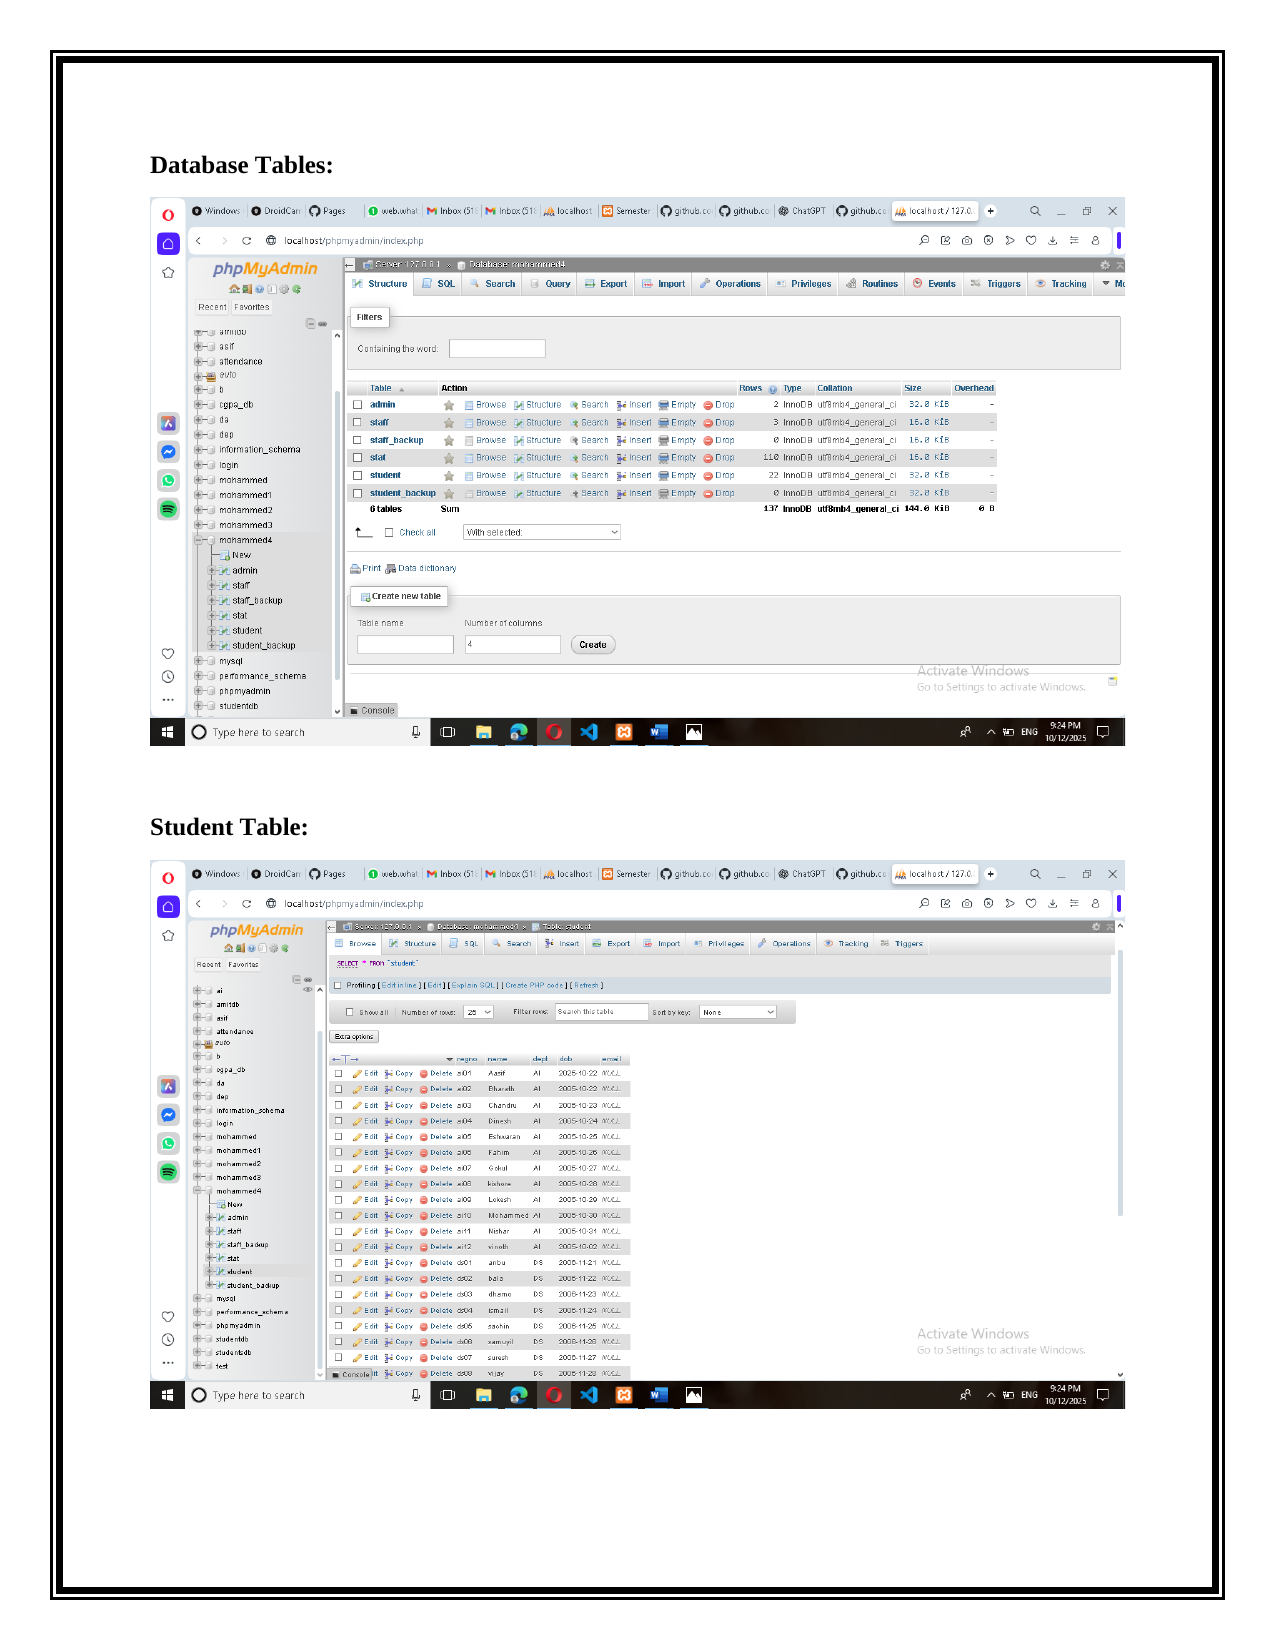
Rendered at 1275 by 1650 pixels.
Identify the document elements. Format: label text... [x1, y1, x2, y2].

picture [150, 860, 1125, 1409]
text Database Tables: [150, 150, 1125, 179]
picture [150, 197, 1125, 746]
text Student Table: [150, 812, 1125, 841]
